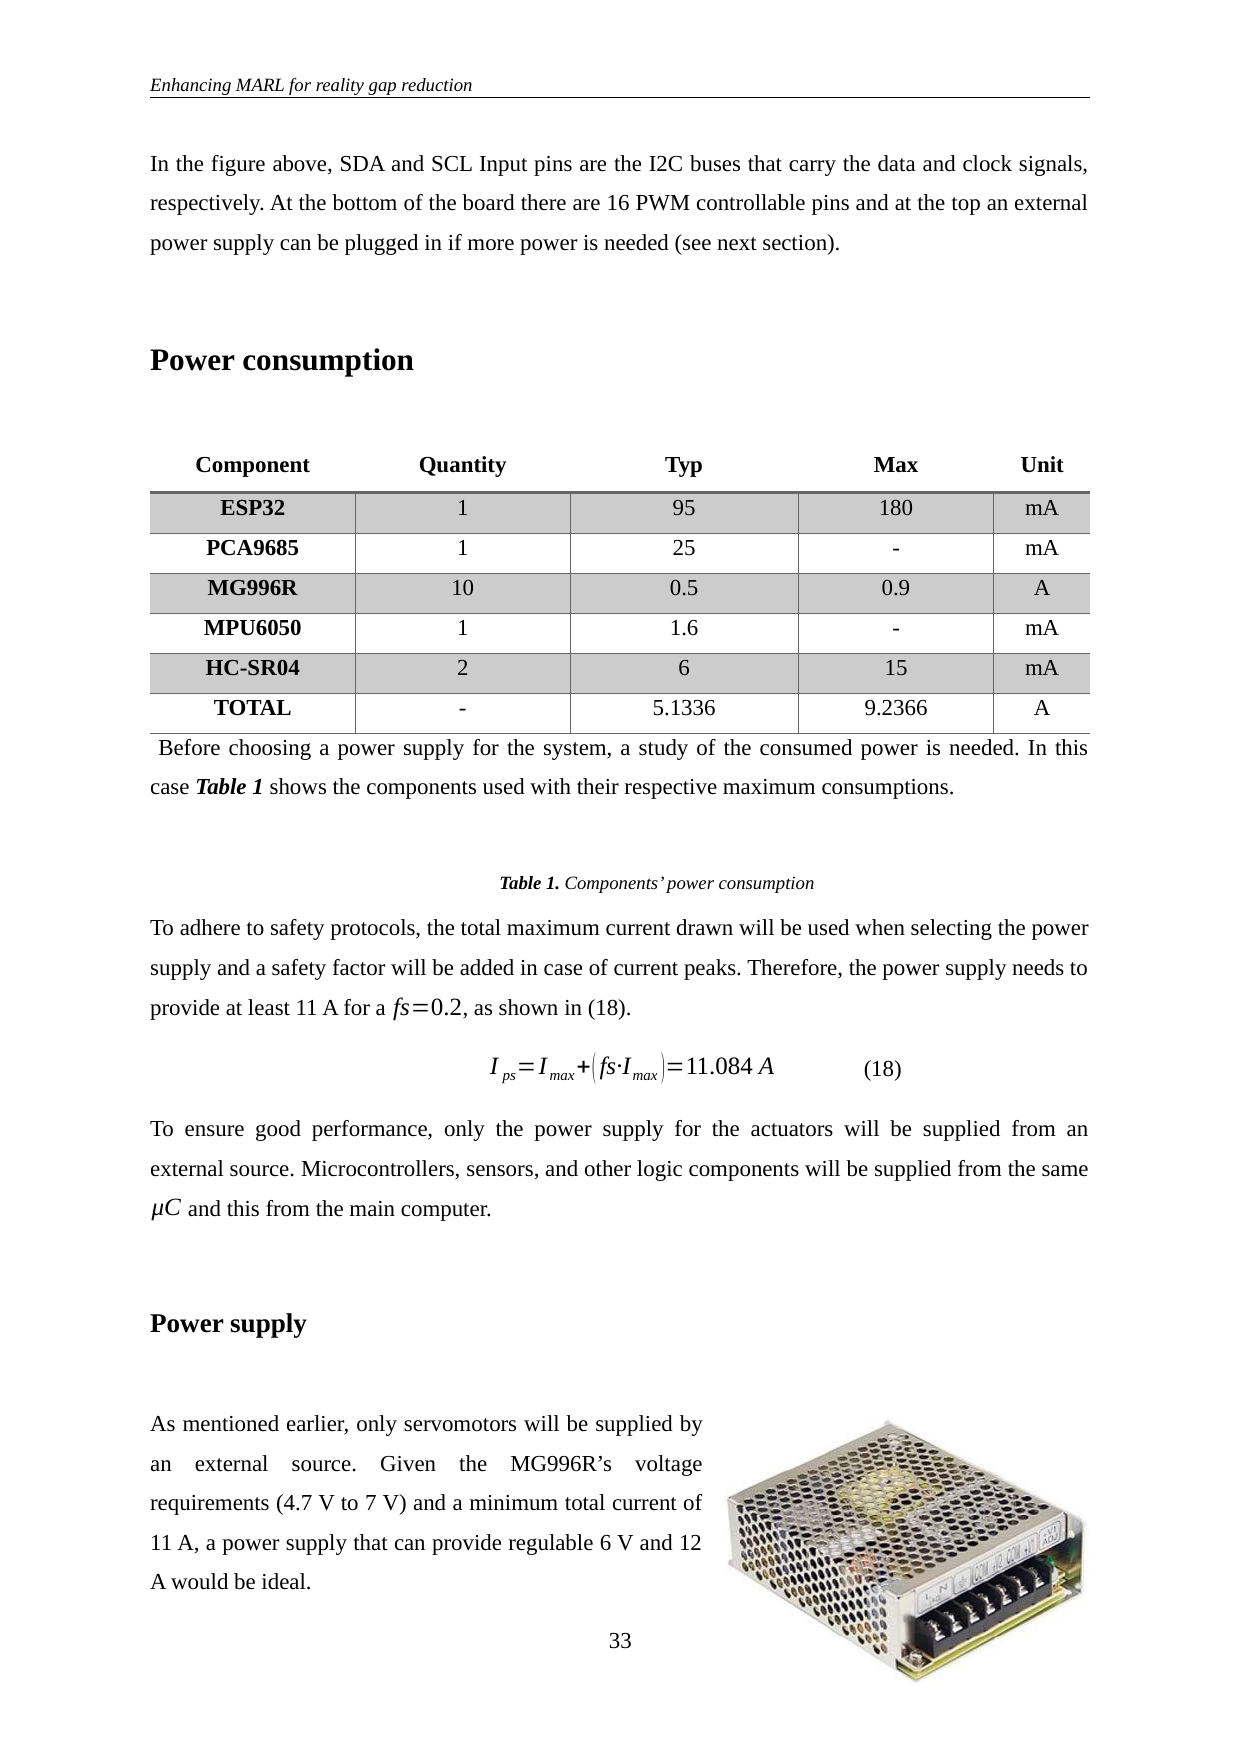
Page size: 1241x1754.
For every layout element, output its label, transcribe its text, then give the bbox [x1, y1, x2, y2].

text To adhere to safety protocols, the total maximum current drawn will be used when selecting the power supply and a safety factor will be added in case of current peaks. Therefore, the power supply needs to provide at least 11 A for a , as shown in (18). [150, 914, 1090, 1021]
picture [722, 1411, 1091, 1684]
text To ensure good performance, only the power supply for the actuators will be supplied from an external source. Microcontrollers, sensors, and other logic components will be supplied from the same and this from the main computer. [150, 1115, 1090, 1222]
table_cell ESP32 [150, 494, 355, 533]
table_cell MPU6050 [150, 614, 355, 653]
table_header Typ [570, 451, 798, 491]
table_cell 1.6 [571, 614, 798, 653]
table_cell A [994, 694, 1090, 733]
table_cell A [994, 574, 1090, 613]
text (18) [225, 1051, 1090, 1085]
table_header Quantity [355, 451, 570, 491]
table_cell 1 [356, 614, 570, 653]
text As mentioned earlier, only servomotors will be supplied by an external source. Given the MG996R’s voltage requirements (4.7 V to 7 V) and a minimum total current of 11 A, a power supply that can provide regulable 6 V and 12 A would be ideal. [150, 1410, 1090, 1595]
table_cell - [799, 534, 993, 573]
table_cell - [356, 694, 570, 733]
table_header Component [150, 451, 355, 491]
table_cell MG996R [150, 574, 355, 613]
table_cell 15 [799, 654, 993, 693]
subtitle Power supply [150, 1308, 1090, 1339]
table_cell 6 [571, 654, 798, 693]
table_cell 10 [356, 574, 570, 613]
table_cell TOTAL [150, 694, 355, 733]
text In the figure above, SDA and SCL Input pins are the I2C buses that carry the data and clock signals, respectively. At the bottom of the board there are 16 PWM controllable pins and at the top an external power supply can be plugged in if more power is needed (see next section). [150, 150, 1090, 255]
table_cell 0.9 [799, 574, 993, 613]
table_cell 95 [571, 494, 798, 533]
table_cell 0.5 [571, 574, 798, 613]
table_cell 180 [799, 494, 993, 533]
table_header Unit [994, 451, 1090, 491]
table_cell 5.1336 [571, 694, 798, 733]
table_header Max [798, 451, 994, 491]
table_cell 1 [356, 494, 570, 533]
table_cell mA [994, 654, 1090, 693]
table_cell 1 [356, 534, 570, 573]
table_cell PCA9685 [150, 534, 355, 573]
table_cell 9.2366 [799, 694, 993, 733]
table_cell 2 [356, 654, 570, 693]
text Before choosing a power supply for the system, a study of the consumed power is needed. In this case Table 1 shows the components used with their respective maximum consumptions. [150, 734, 1090, 800]
table_cell - [799, 614, 993, 653]
table_cell mA [994, 494, 1090, 533]
text Table 1. Components’ power consumption [150, 872, 1090, 893]
table_cell 25 [571, 534, 798, 573]
subtitle Power consumption [150, 341, 1090, 377]
table_cell mA [994, 534, 1090, 573]
table_cell HC-SR04 [150, 654, 355, 693]
table_cell mA [994, 614, 1090, 653]
